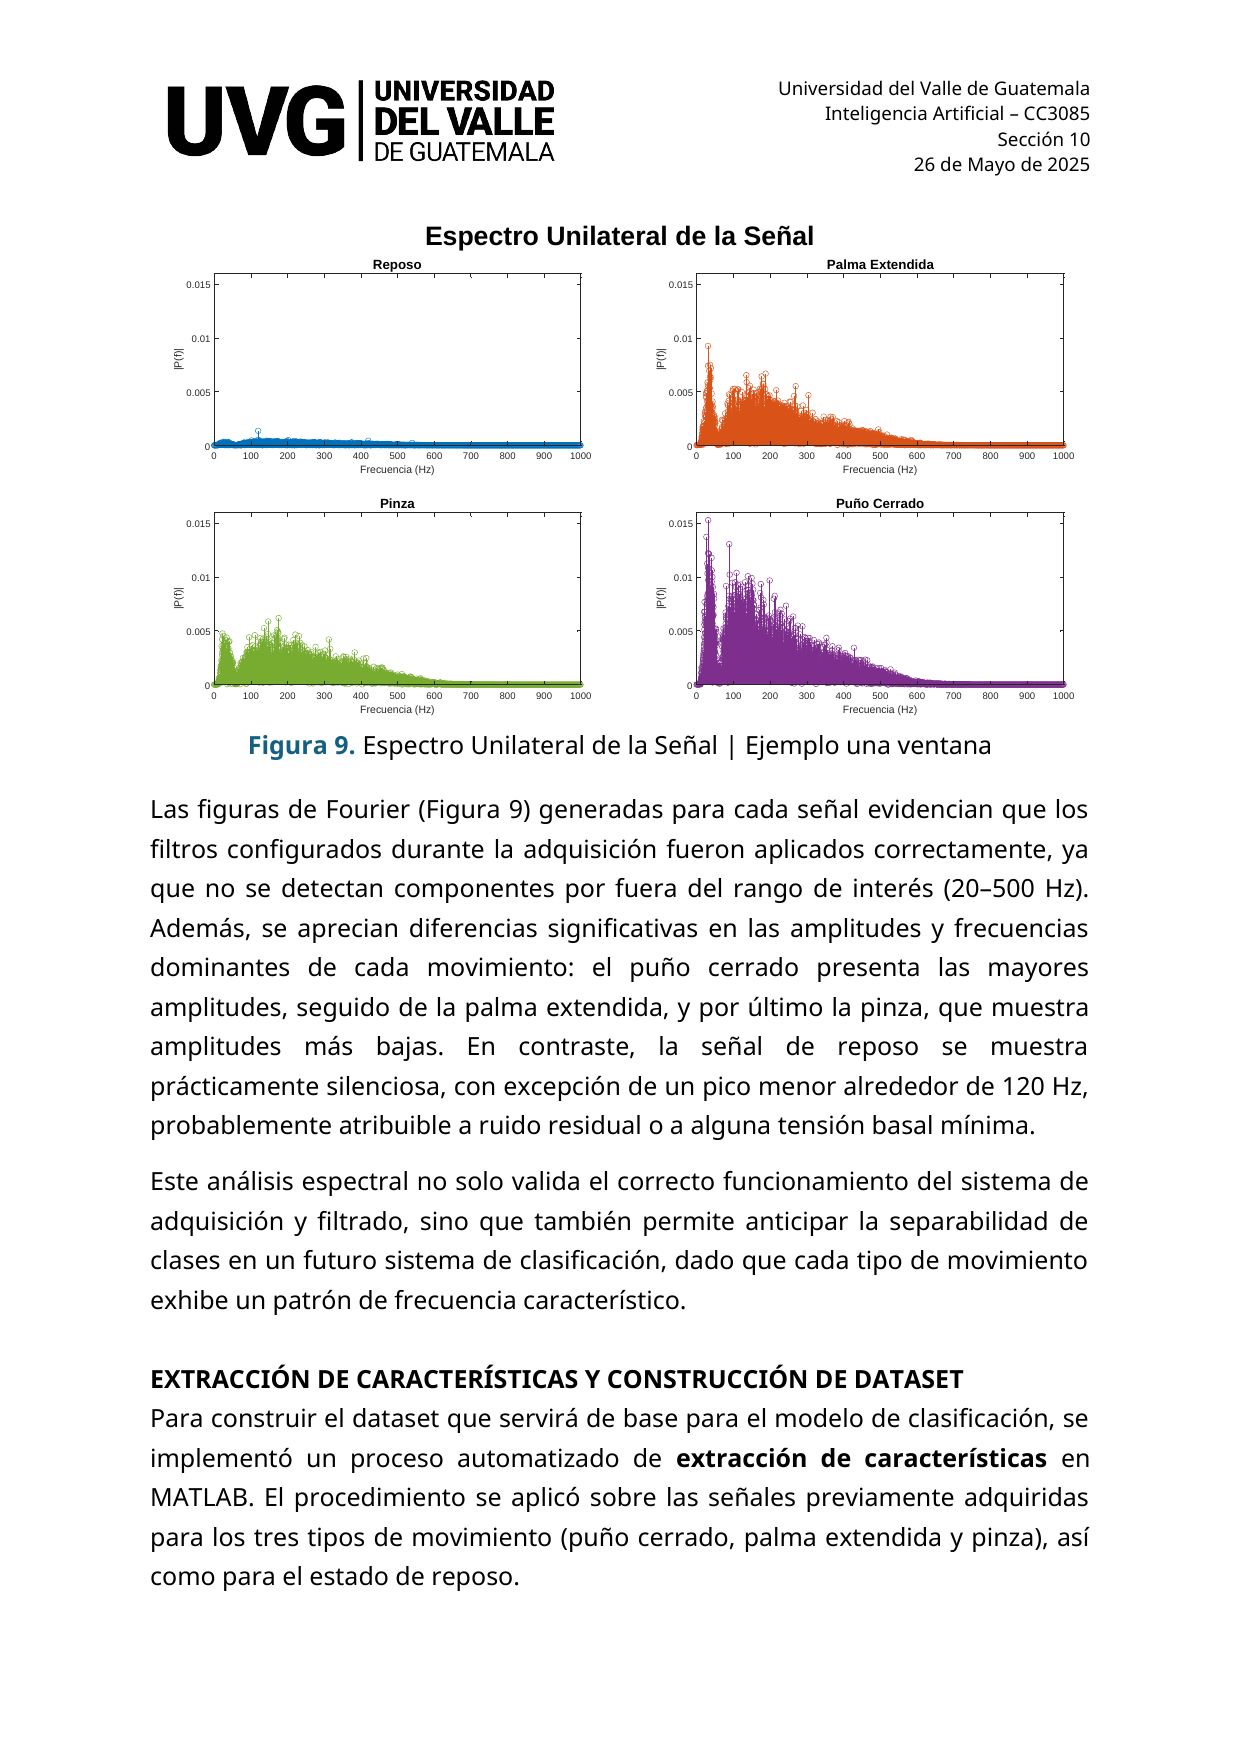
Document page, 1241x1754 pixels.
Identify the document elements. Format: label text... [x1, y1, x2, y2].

text Las figuras de Fourier (Figura 9) generadas para cada señal evidencian que los filtros configurados durante la adquisición fueron aplicados correctamente, ya que no se detectan componentes por fuera del rango de interés (20–500 Hz). Además, se aprecian diferencias significativas en las amplitudes y frecuencias dominantes de cada movimiento: el puño cerrado presenta las mayores amplitudes, seguido de la palma extendida, y por último la pinza, que muestra amplitudes más bajas. En contraste, la señal de reposo se muestra prácticamente silenciosa, con excepción de un pico menor alrededor de 120 Hz, probablemente atribuible a ruido residual o a alguna tensión basal mínima. [150, 792, 1090, 1142]
text Figura 9. Espectro Unilateral de la Señal | Ejemplo una ventana [150, 727, 1090, 761]
picture [150, 59, 572, 182]
text Este análisis espectral no solo valida el correcto funcionamiento del sistema de adquisición y filtrado, sino que también permite anticipar la separabilidad de clases en un futuro sistema de clasificación, dado que cada tipo de movimiento exhibe un patrón de frecuencia característico. [150, 1164, 1090, 1316]
text EXTRACCIÓN DE CARACTERÍSTICAS Y CONSTRUCCIÓN DE DATASET [150, 1361, 1090, 1395]
text Para construir el dataset que servirá de base para el modelo de clasificación, se implementó un proceso automatizado de extracción de características en MATLAB. El procedimiento se aplicó sobre las señales previamente adquiridas para los tres tipos de movimiento (puño cerrado, palma extendida y pinza), así como para el estado de reposo. [150, 1401, 1090, 1593]
